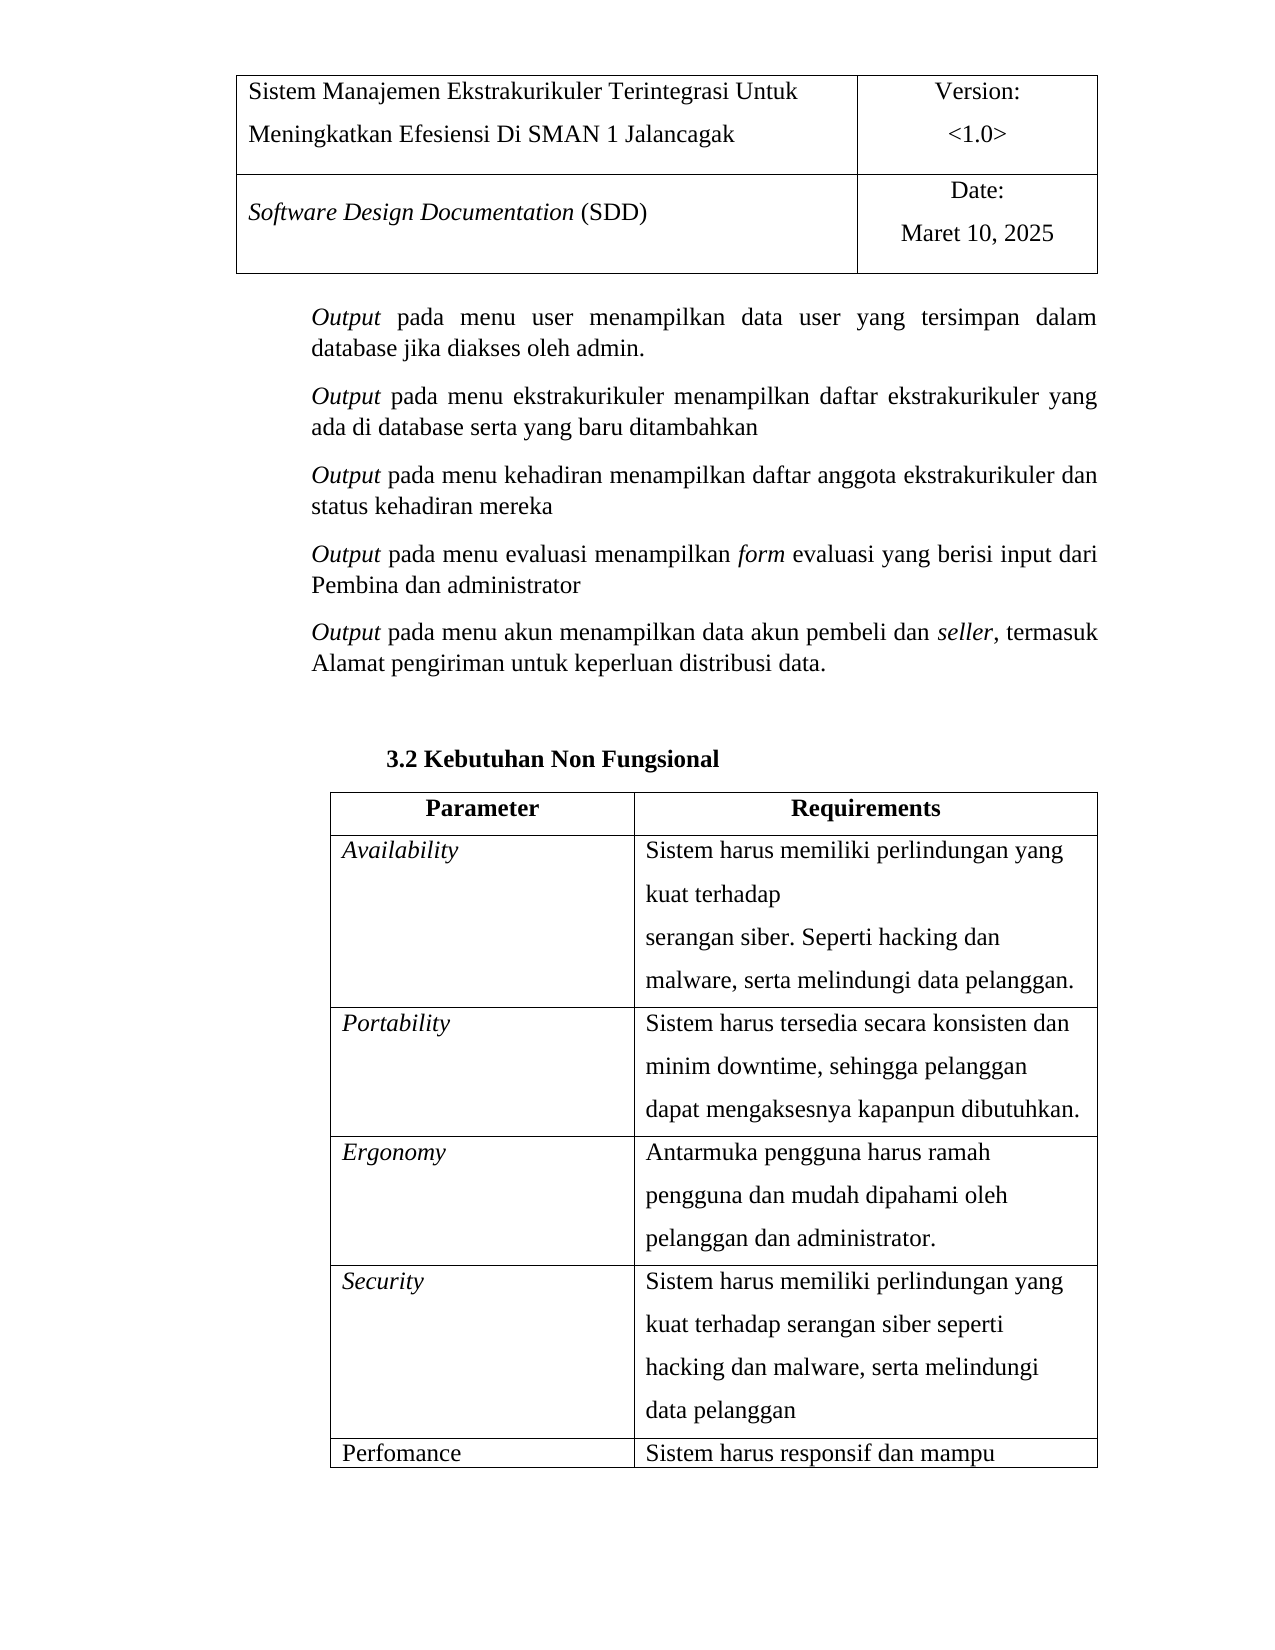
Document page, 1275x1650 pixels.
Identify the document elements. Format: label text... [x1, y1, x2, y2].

text Output pada menu evaluasi menampilkan form evaluasi yang berisi input dari Pembina dan administrator [311, 539, 1098, 598]
table_cell Security [331, 1266, 634, 1437]
text Output pada menu ekstrakurikuler menampilkan daftar ekstrakurikuler yang ada di database serta yang baru ditambahkan [311, 381, 1098, 441]
text Output pada menu kehadiran menampilkan daftar anggota ekstrakurikuler dan status kehadiran mereka [311, 460, 1098, 520]
table_cell Perfomance [331, 1439, 634, 1467]
table_cell Portability [331, 1008, 634, 1136]
table_cell Antarmuka pengguna harus ramah pengguna dan mudah dipahami oleh pelanggan dan administrator. [635, 1137, 1097, 1265]
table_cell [635, 1439, 1097, 1467]
table_cell Sistem harus memiliki perlindungan yang kuat terhadap serangan siber seperti hacking dan malware, serta melindungi data pelanggan [635, 1266, 1097, 1437]
text Output pada menu user menampilkan data user yang tersimpan dalam database jika diakses oleh admin. [311, 302, 1098, 362]
table_header Requirements [635, 793, 1097, 834]
table_cell Sistem harus tersedia secara konsisten dan minim downtime, sehingga pelanggan dapat mengaksesnya kapanpun dibutuhkan. [635, 1008, 1097, 1136]
table_cell Availability [331, 836, 634, 1007]
table_cell Sistem harus memiliki perlindungan yang kuat terhadap serangan siber. Seperti hacking dan malware, serta melindungi data pelanggan. [635, 836, 1097, 1007]
table_cell Ergonomy [331, 1137, 634, 1265]
list Kebutuhan Non Fungsional [386, 744, 1098, 773]
text Output pada menu akun menampilkan data akun pembeli dan seller, termasuk Alamat pengiriman untuk keperluan distribusi data. [311, 617, 1098, 677]
table_header Parameter [331, 793, 634, 834]
